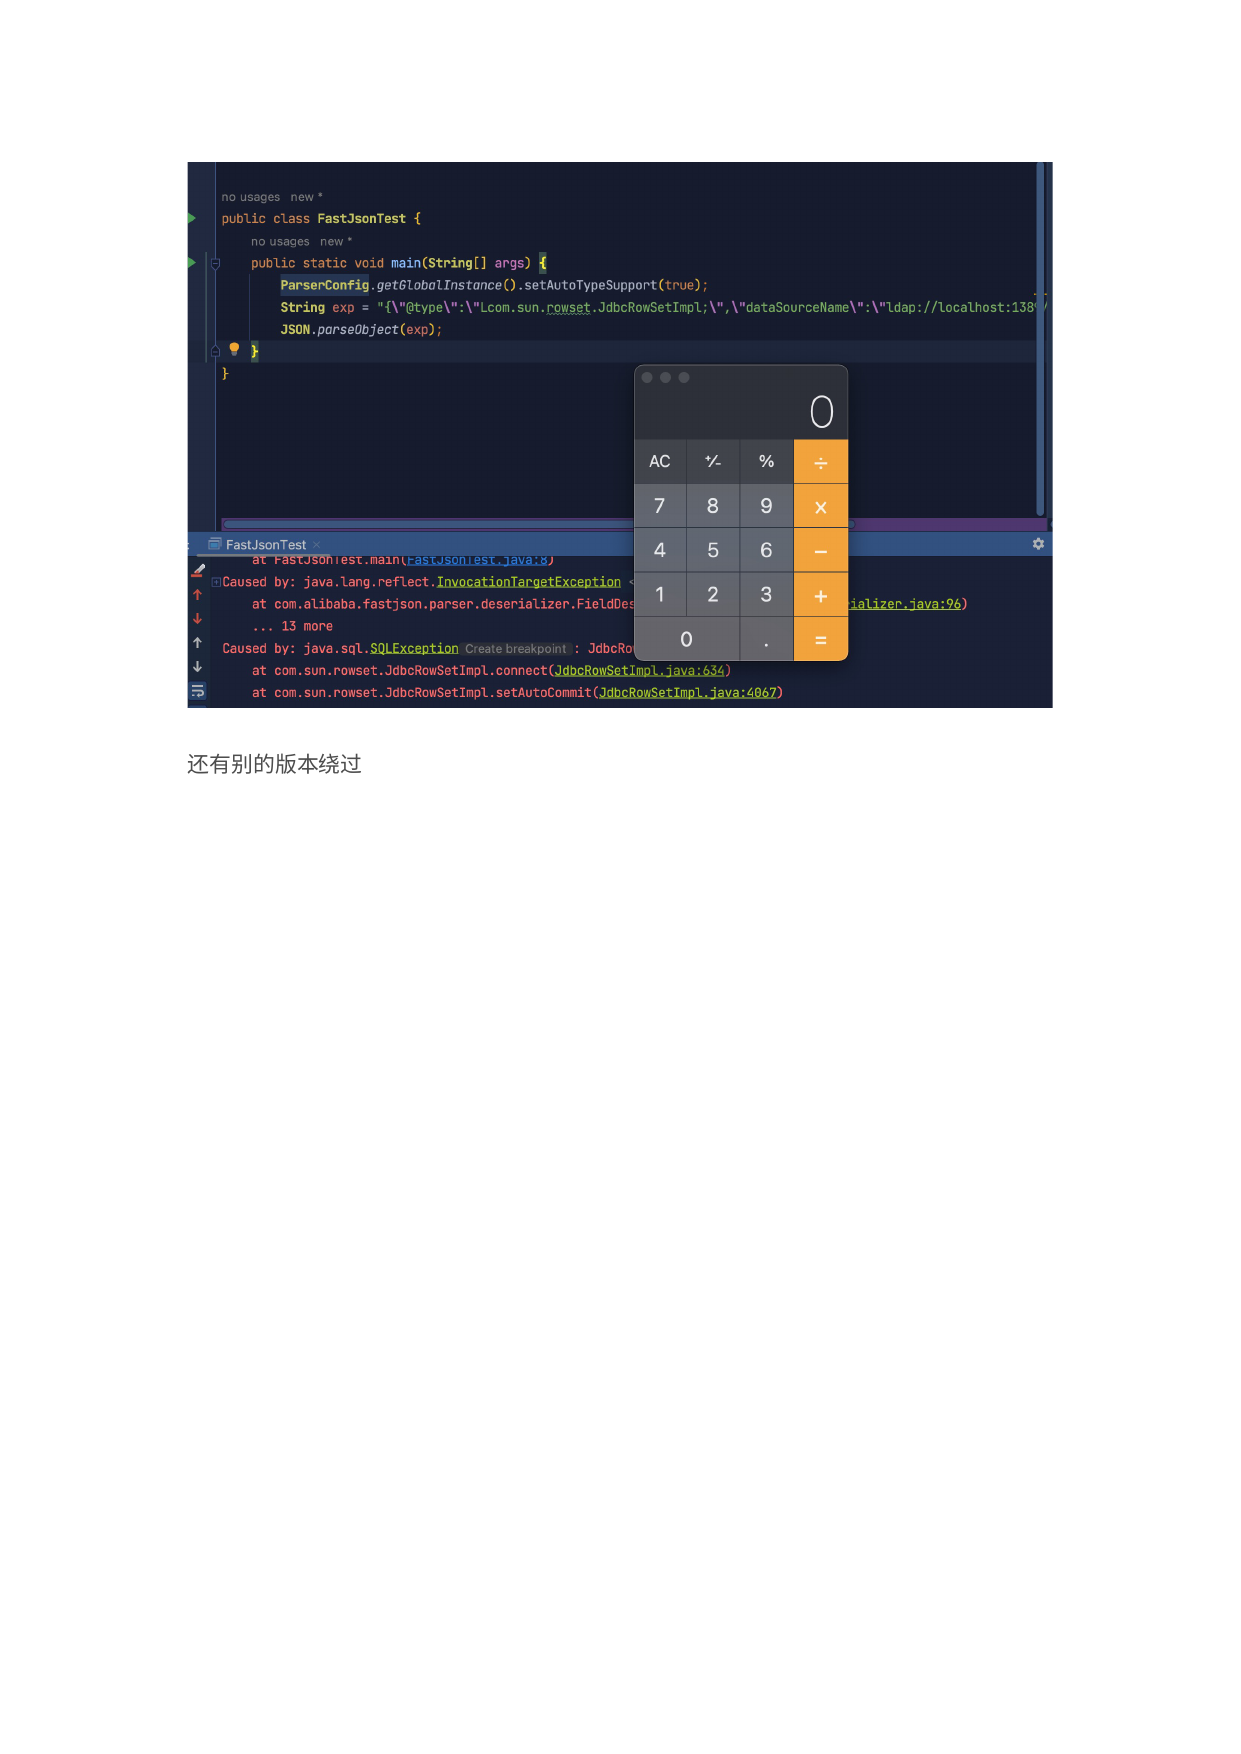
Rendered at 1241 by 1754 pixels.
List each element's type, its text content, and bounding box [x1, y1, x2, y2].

text 还有别的版本绕过 [187, 747, 1053, 779]
picture [187, 162, 1053, 708]
